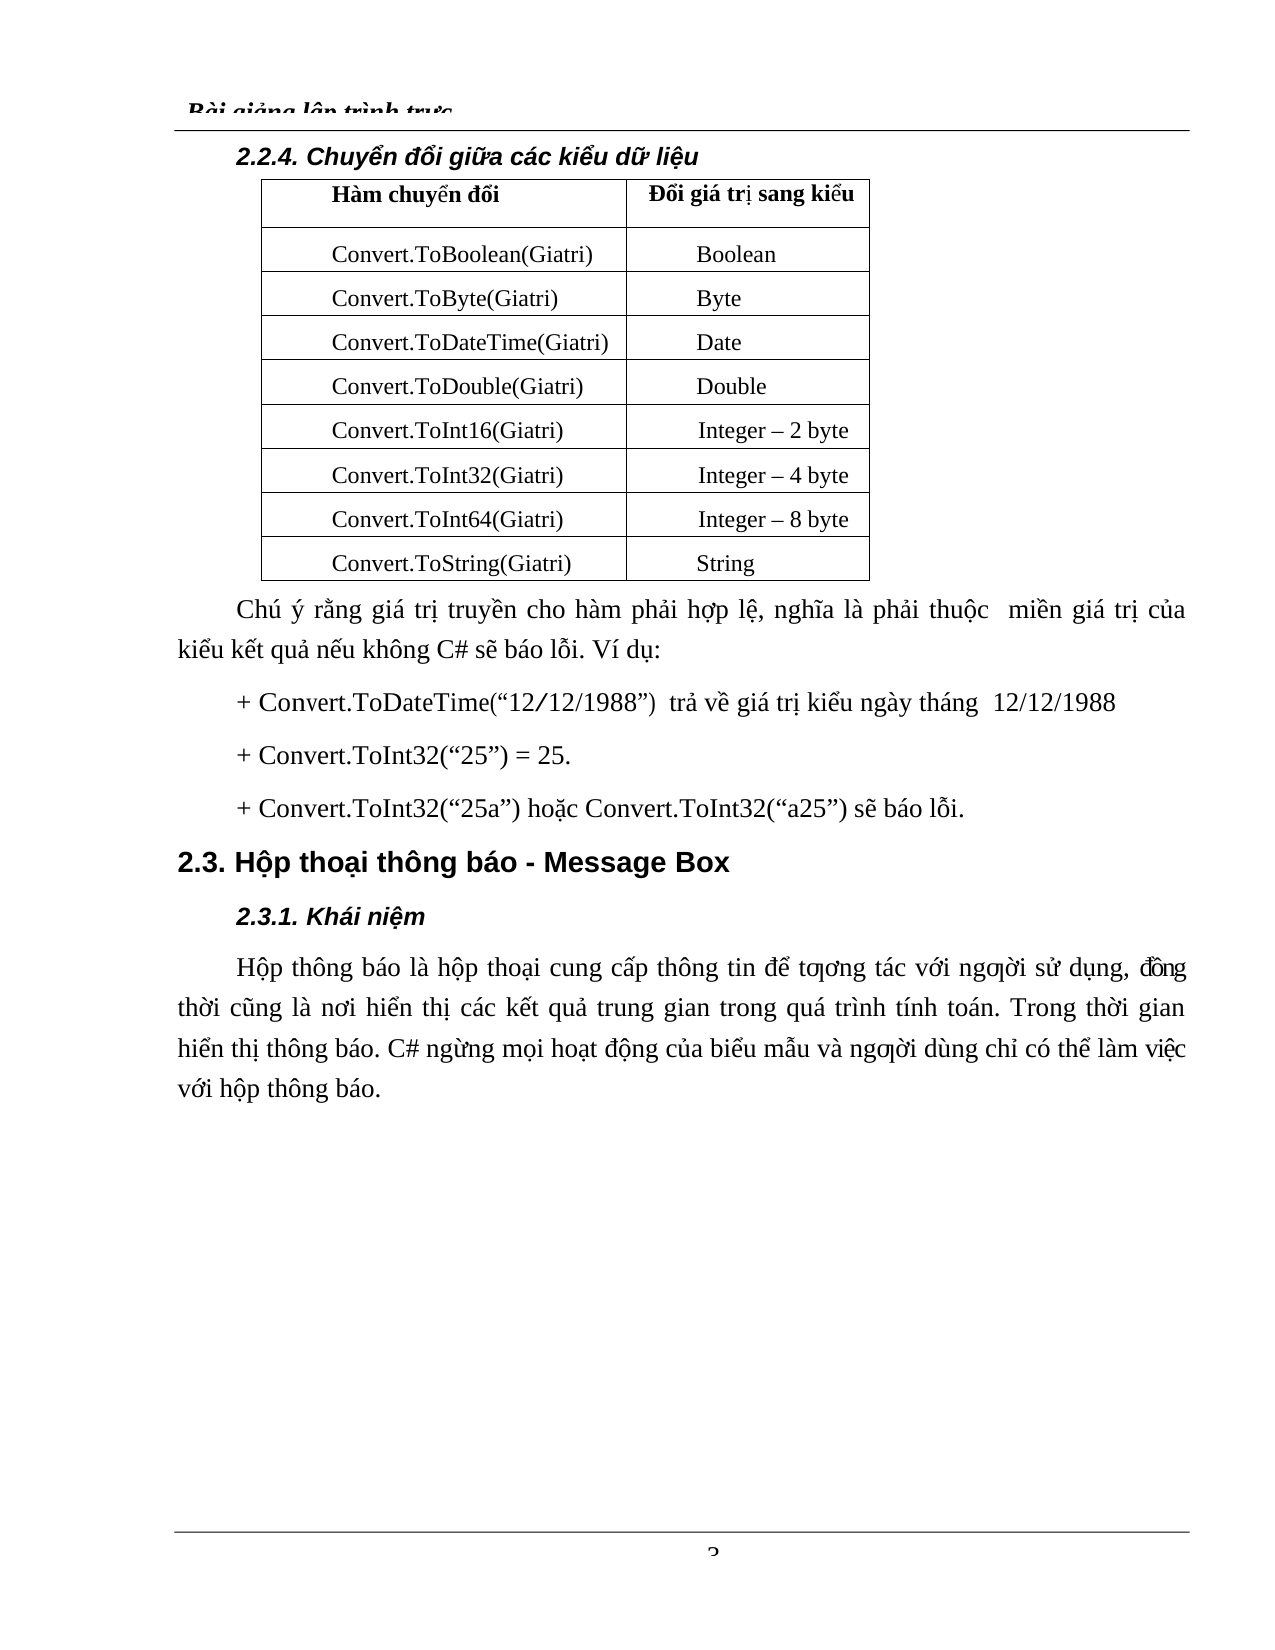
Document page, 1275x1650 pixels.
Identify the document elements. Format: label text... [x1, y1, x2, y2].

table_cell String [627, 537, 869, 580]
text Hộp thông báo là hộp thoại cung cấp thông tin để tƣơng tác với ngƣời sử dụng, đồng thời cũng là nơi hiển thị các kết quả trung gian trong quá trình tính toán. Trong thời gian hiển thị thông báo. C# ngừng mọi hoạt động của biểu mẫu và ngƣời dùng chỉ có thể làm việc với hộp thông báo. [177, 951, 1187, 1103]
list Chuyển đổi giữa các kiểu dữ liệu [236, 141, 1239, 170]
table_cell Convert.ToInt32(Giatri) [262, 449, 626, 492]
table_cell Convert.ToBoolean(Giatri) [262, 228, 626, 271]
text + Convert.ToInt32(“25a”) hoặc Convert.ToInt32(“a25”) sẽ báo lỗi. [236, 792, 1239, 823]
table_cell Boolean [627, 228, 869, 271]
table_cell Byte [627, 272, 869, 315]
text + Convert.ToInt32(“25”) = 25. [236, 739, 1239, 770]
table_cell Integer – 2 byte [627, 405, 869, 447]
text + Convert.ToDateTime(“12/12/1988”) trả về giá trị kiểu ngày tháng 12/12/1988 [236, 686, 1239, 717]
subtitle Hộp thoại thông báo - Message Box [177, 846, 1239, 879]
table_header Hàm chuyển đổi [262, 180, 626, 227]
table_cell Convert.ToInt64(Giatri) [262, 493, 626, 536]
table_header Đổi giá trị sang kiểu [627, 180, 869, 227]
table_cell Double [627, 360, 869, 403]
text Chú ý rằng giá trị truyền cho hàm phải hợp lệ, nghĩa là phải thuộc miền giá trị của kiểu kết quả nếu không C# sẽ báo lỗi. Ví dụ: [177, 593, 1187, 664]
table_cell Convert.ToInt16(Giatri) [262, 405, 626, 447]
table_cell Integer – 4 byte [627, 449, 869, 492]
table_cell Convert.ToDouble(Giatri) [262, 360, 626, 403]
list Khái niệm [236, 902, 1239, 931]
table_cell Date [627, 316, 869, 359]
table_cell Integer – 8 byte [627, 493, 869, 536]
table_cell Convert.ToByte(Giatri) [262, 272, 626, 315]
table_cell Convert.ToString(Giatri) [262, 537, 626, 580]
table_cell Convert.ToDateTime(Giatri) [262, 316, 626, 359]
